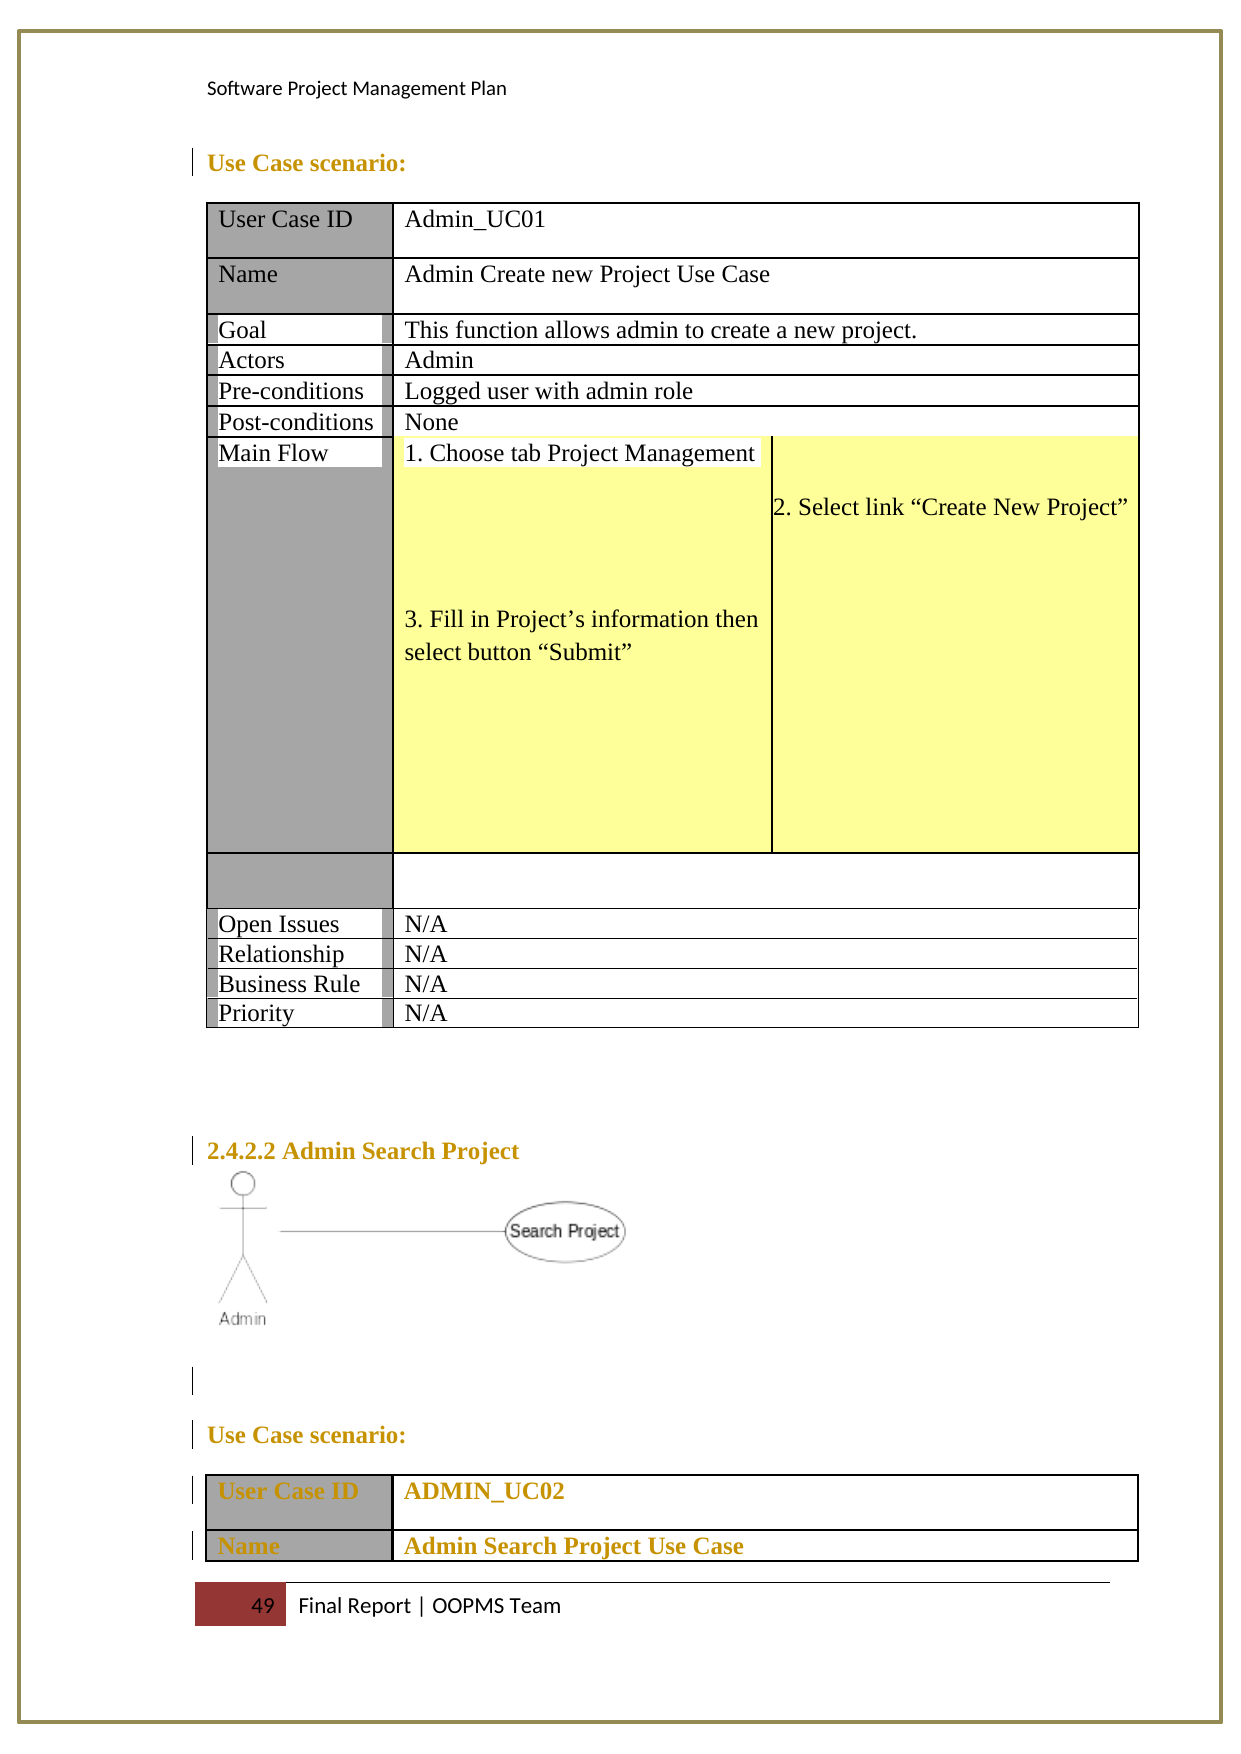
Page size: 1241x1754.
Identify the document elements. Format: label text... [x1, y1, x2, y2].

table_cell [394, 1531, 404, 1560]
table_cell [208, 854, 392, 908]
text Use Case scenario: [207, 1420, 1122, 1448]
table_cell Admin Create new Project Use Case [394, 259, 1138, 313]
table_header Admin_UC01 [394, 204, 1138, 257]
table_cell Name [208, 259, 392, 313]
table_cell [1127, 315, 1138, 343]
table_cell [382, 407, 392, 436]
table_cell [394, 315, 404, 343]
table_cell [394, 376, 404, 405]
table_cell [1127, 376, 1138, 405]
table_cell 2. Select link “Create New Project” [773, 436, 1138, 852]
subtitle 2.4.2.2 Admin Search Project [207, 1136, 1122, 1165]
table_header User Case ID [207, 1476, 391, 1529]
table_header User Case ID [208, 204, 392, 257]
text Use Case scenario: [207, 148, 1122, 176]
table_cell 1. Choose tab Project Management 3. Fill in Project’s information then select button “Submit” [394, 436, 771, 852]
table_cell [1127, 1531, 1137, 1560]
table_cell Name [207, 1531, 391, 1560]
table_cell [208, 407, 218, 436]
table_cell Main Flow [208, 438, 392, 852]
table_header ADMIN_UC02 [394, 1476, 1137, 1529]
table_cell [394, 854, 1138, 908]
